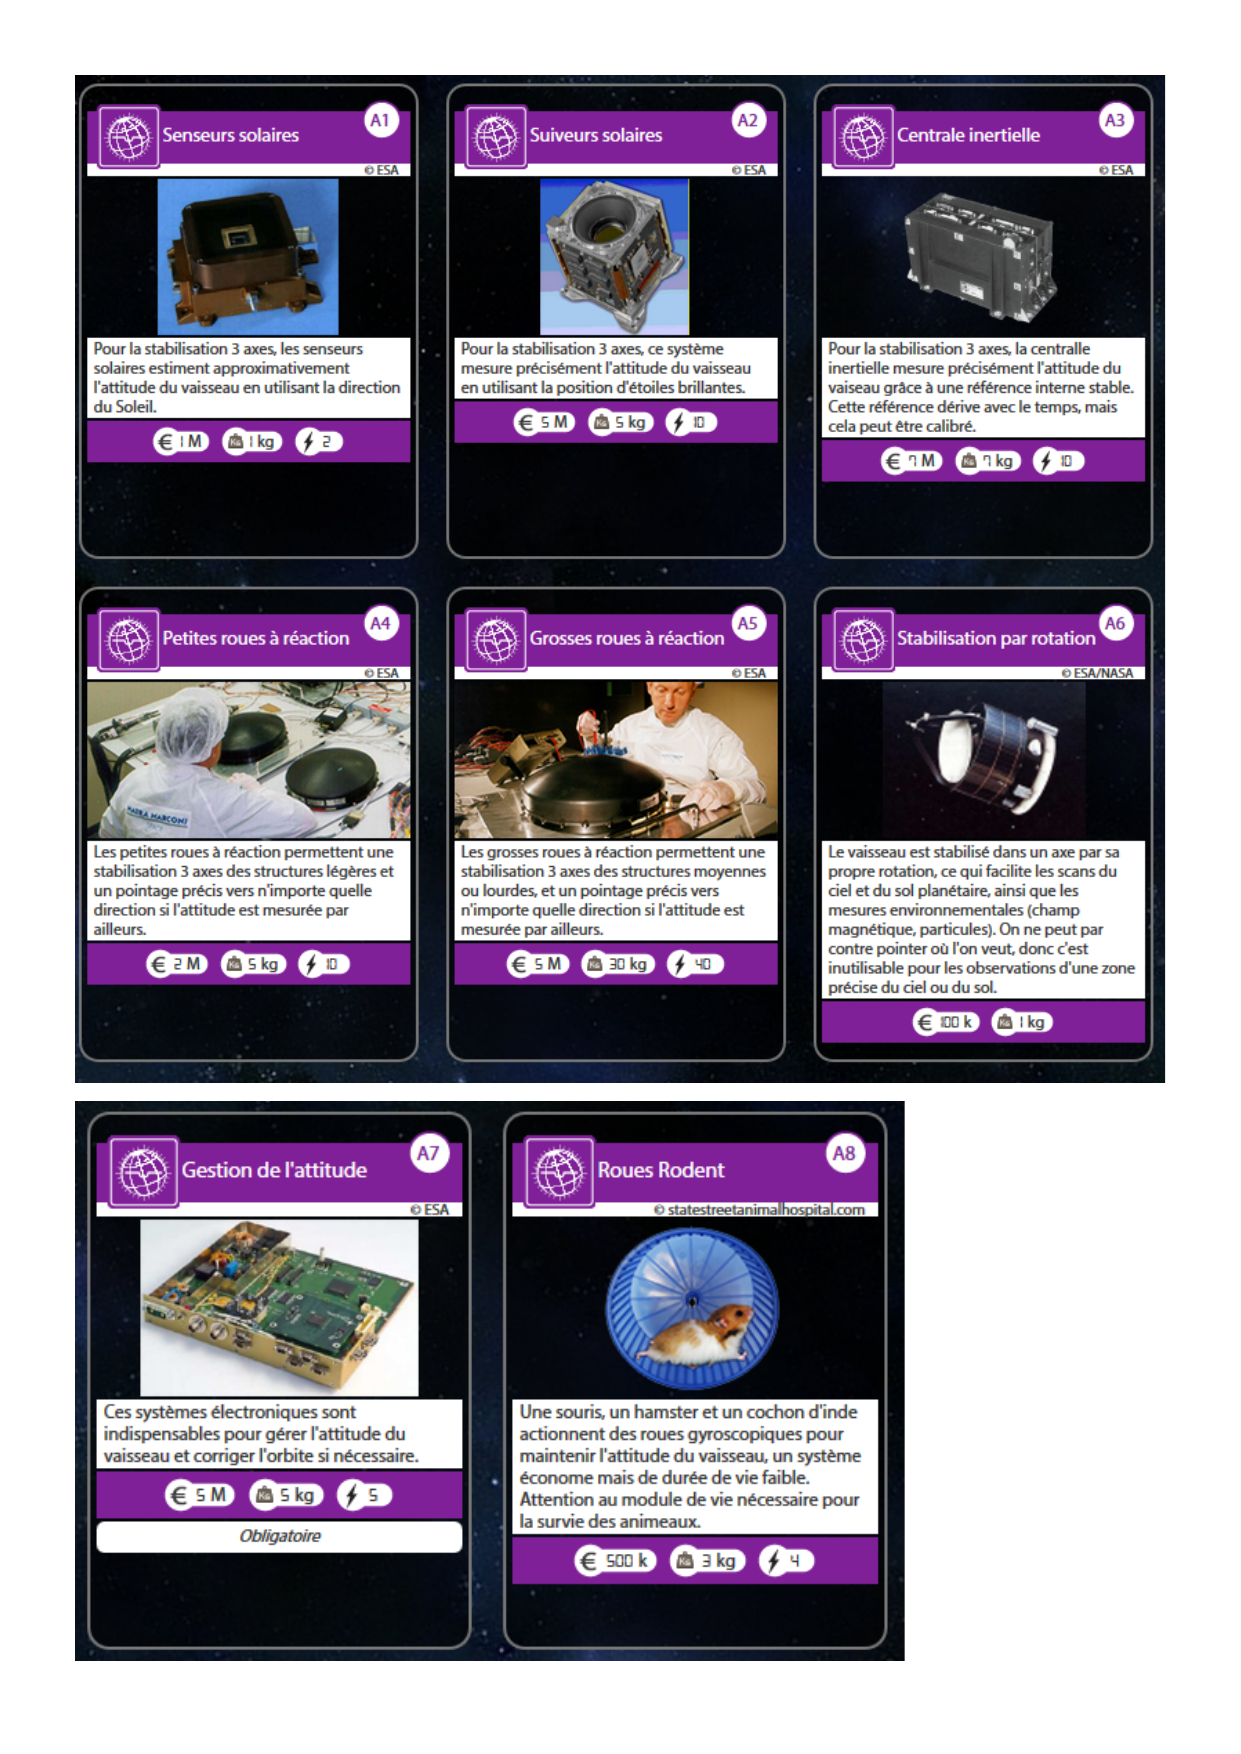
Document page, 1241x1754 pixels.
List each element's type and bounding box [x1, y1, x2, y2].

picture [75, 1101, 905, 1661]
picture [75, 75, 1166, 1083]
